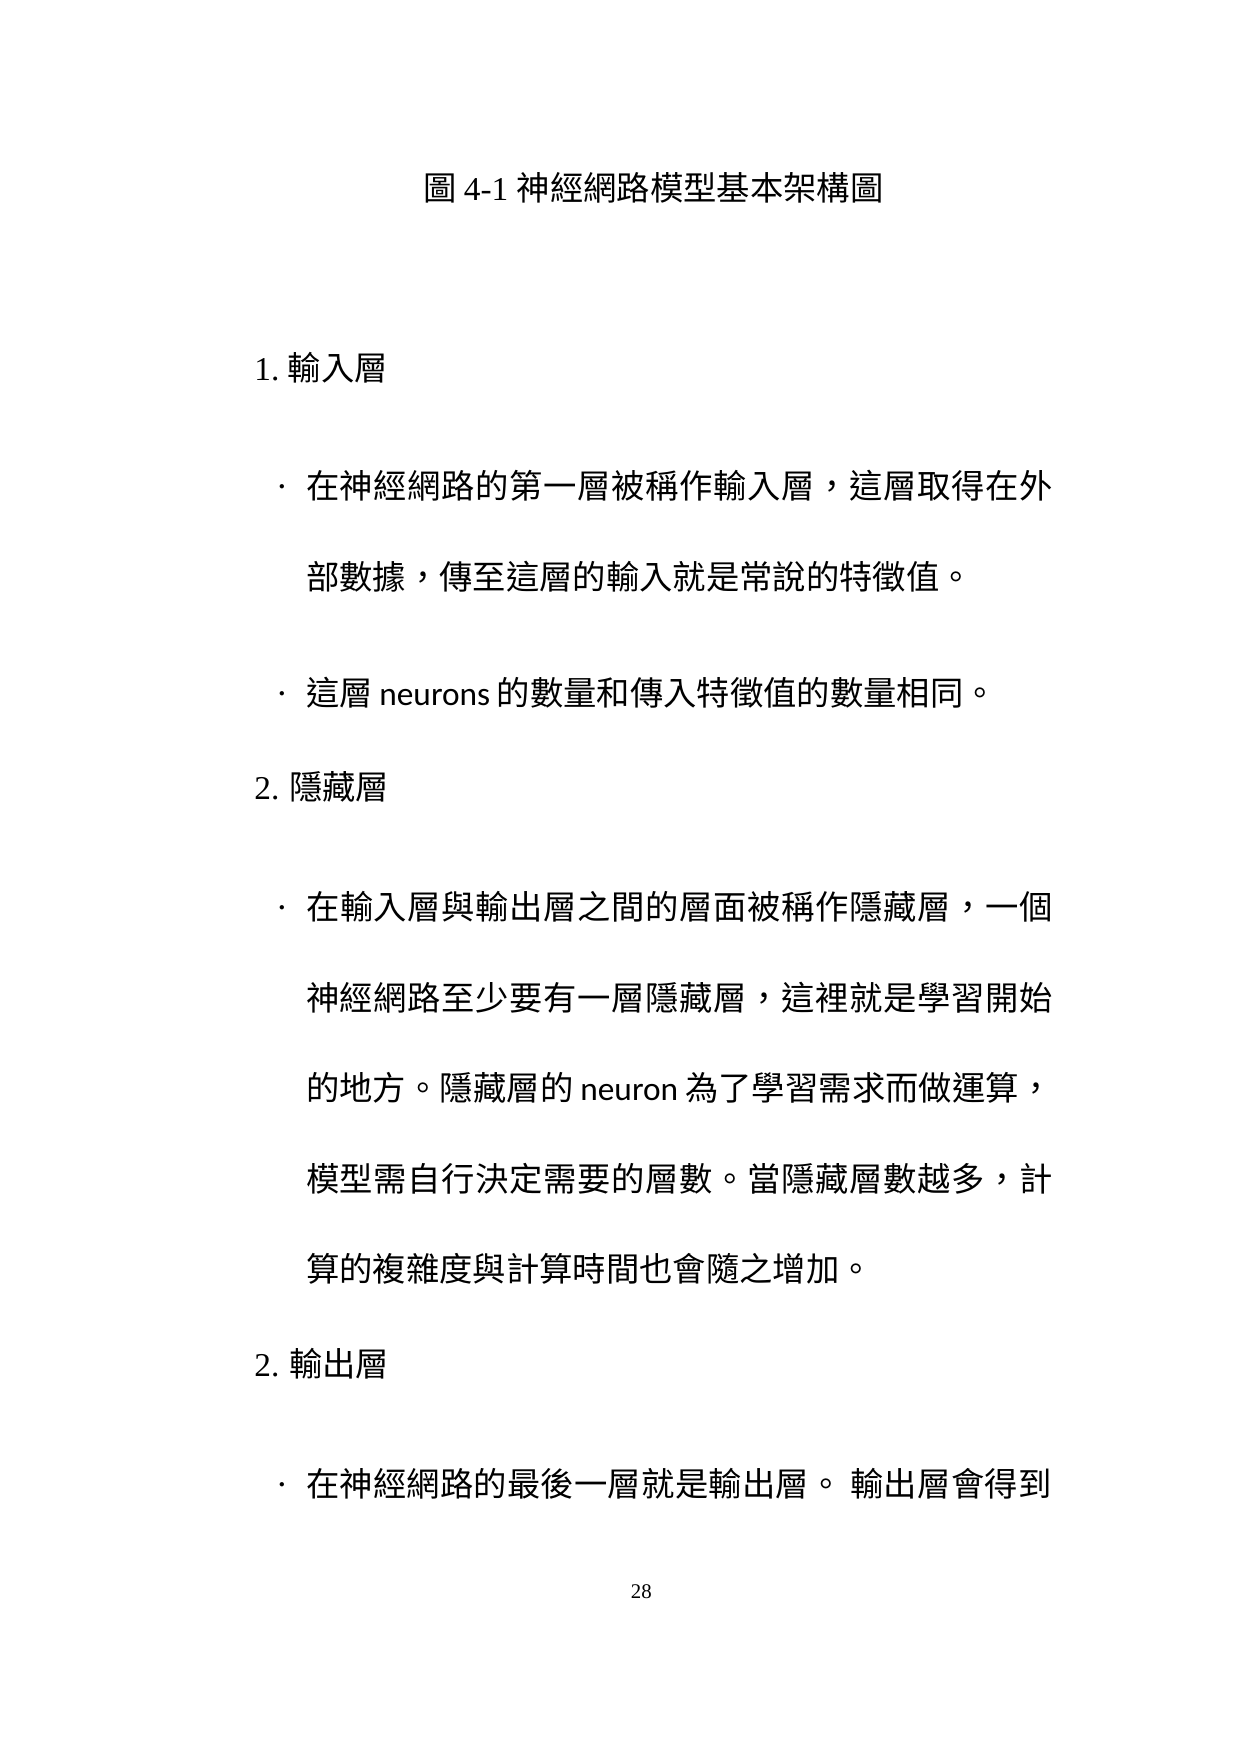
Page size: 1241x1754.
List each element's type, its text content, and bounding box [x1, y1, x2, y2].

text 1. 輸入層 [187, 342, 1053, 390]
text 2. 隱藏層 [187, 761, 1053, 809]
text 圖4-1 神經網路模型基本架構圖 [187, 162, 1053, 210]
text 2. 輸出層 [187, 1338, 1053, 1386]
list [276, 1436, 1053, 1527]
list 在神經網路的第一層被稱作輸入層，這層取得在外部數據，傳至這層的輸入就是常說的特徵值。 [276, 439, 1053, 620]
list 在輸入層與輸出層之間的層面被稱作隱藏層，一個神經網路至少要有一層隱藏層，這裡就是學習開始的地方。隱藏層的neuron為了學習需求而做運算，模型需自行決定需要的層數。當隱藏層數越多，計算的複雜度與計算時間也會隨之增加。 [276, 859, 1053, 1313]
list 這層neurons的數量和傳入特徵值的數量相同。 [276, 645, 1053, 736]
